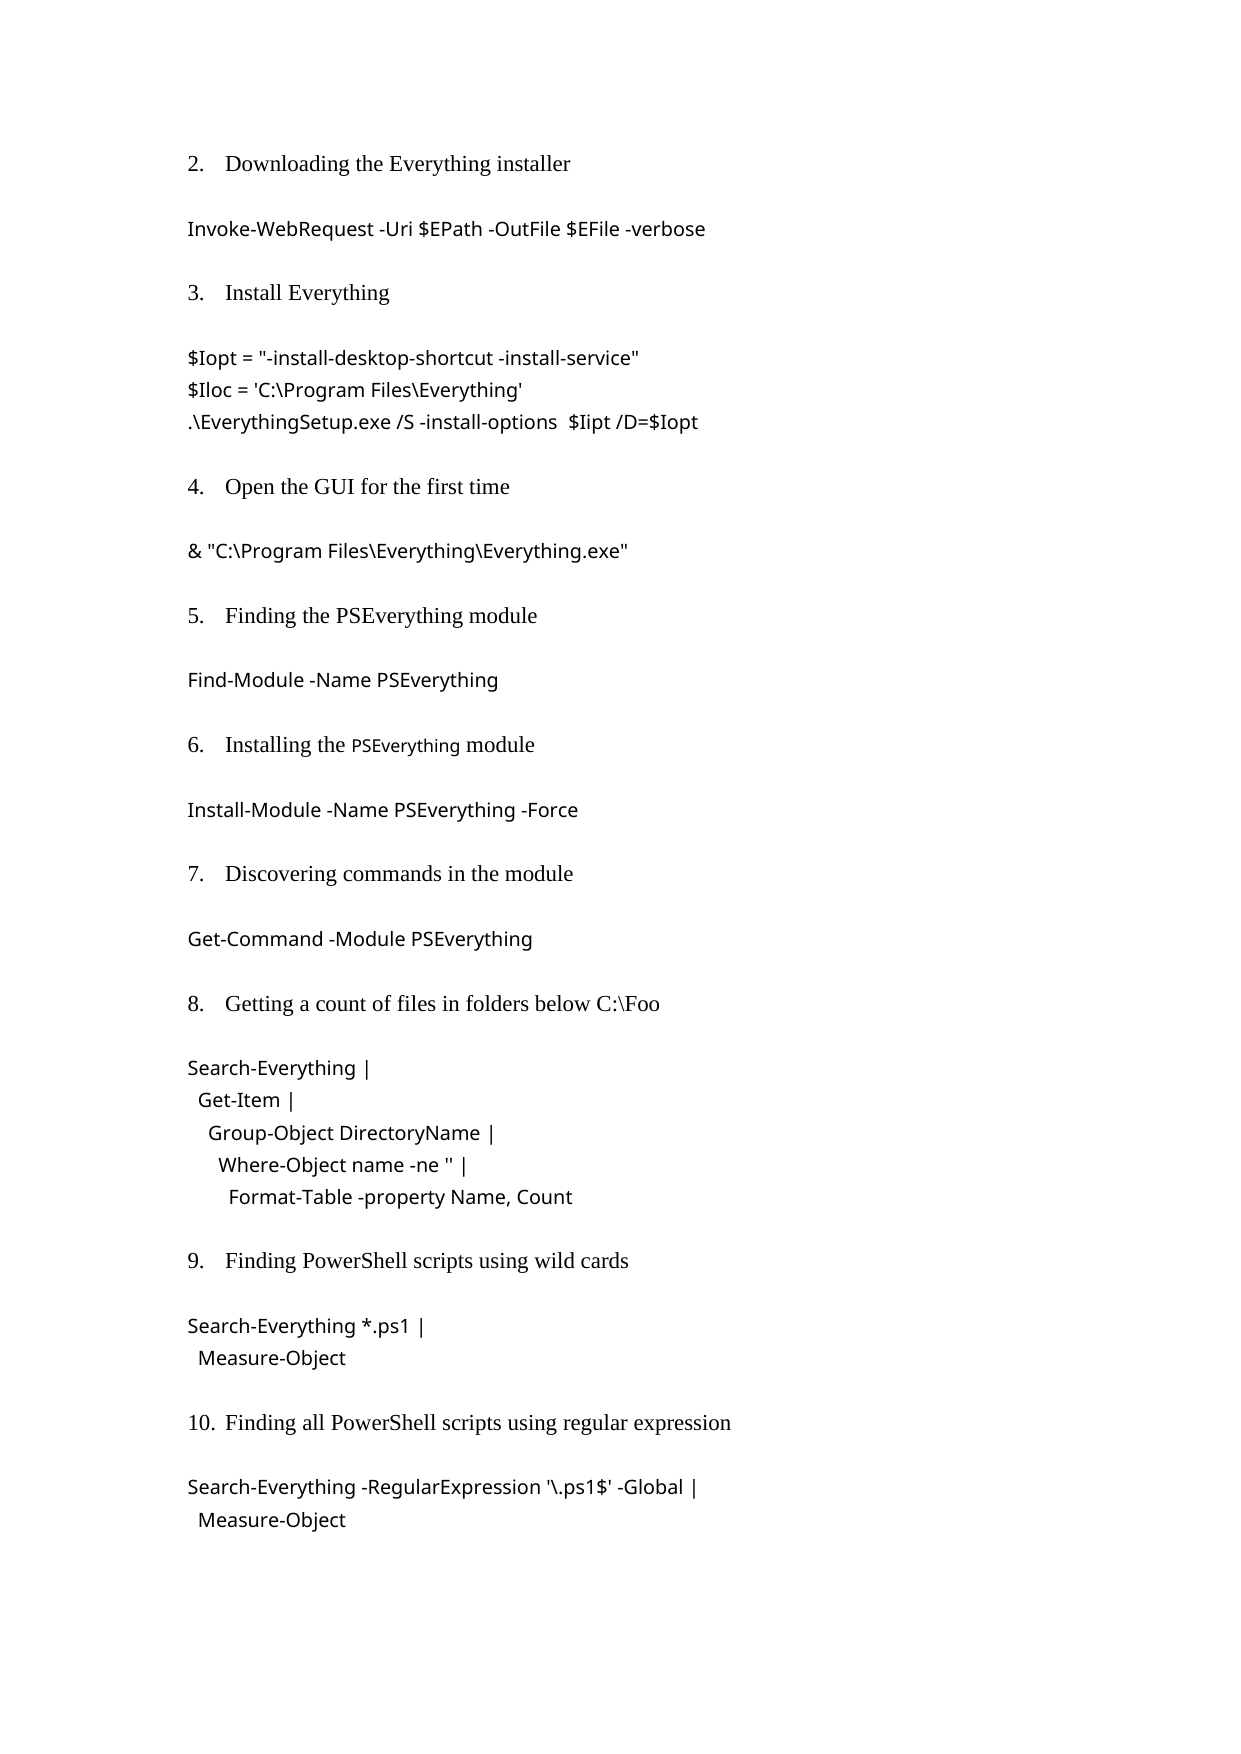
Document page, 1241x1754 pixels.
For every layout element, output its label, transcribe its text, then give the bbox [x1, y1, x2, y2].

text Discovering commands in the module [187, 860, 1053, 887]
text & "C:\Program Files\Everything\Everything.exe" [187, 537, 1090, 564]
text Invoke-WebRequest -Uri $EPath -OutFile $EFile -verbose [187, 215, 1090, 242]
text Search-Everything -RegularExpression '\.ps1$' -Global | [187, 1474, 1090, 1501]
text Find-Module -Name PSEverything [187, 667, 1090, 694]
text Install Everything [187, 279, 1053, 306]
text Group-Object DirectoryName | [187, 1119, 1090, 1146]
text Measure-Object [187, 1506, 1090, 1533]
text Downloading the Everything installer [187, 150, 1053, 176]
text Finding PowerShell scripts using wild cards [187, 1247, 1053, 1274]
text Search-Everything | [187, 1054, 1090, 1081]
text Where-Object name -ne '' | [187, 1151, 1090, 1178]
text Search-Everything *.ps1 | [187, 1312, 1090, 1339]
text $Iloc = 'C:\Program Files\Everything' [187, 376, 1090, 403]
text Get-Command -Module PSEverything [187, 925, 1090, 952]
text Finding all PowerShell scripts using regular expression [187, 1409, 1053, 1435]
text $Iopt = "-install-desktop-shortcut -install-service" [187, 344, 1090, 371]
text Get-Item | [187, 1087, 1090, 1113]
text Open the GUI for the first time [187, 473, 1053, 499]
text .\EverythingSetup.exe /S -install-options $Iipt /D=$Iopt [187, 408, 1090, 435]
text Measure-Object [187, 1344, 1090, 1371]
text Installing the PSEverything module [187, 731, 1053, 758]
text Finding the PSEverything module [187, 602, 1053, 628]
text Format-Table -property Name, Count [187, 1183, 1090, 1210]
text Install-Module -Name PSEverything -Force [187, 796, 1090, 823]
text Getting a count of files in folders below C:\Foo [187, 989, 1053, 1016]
